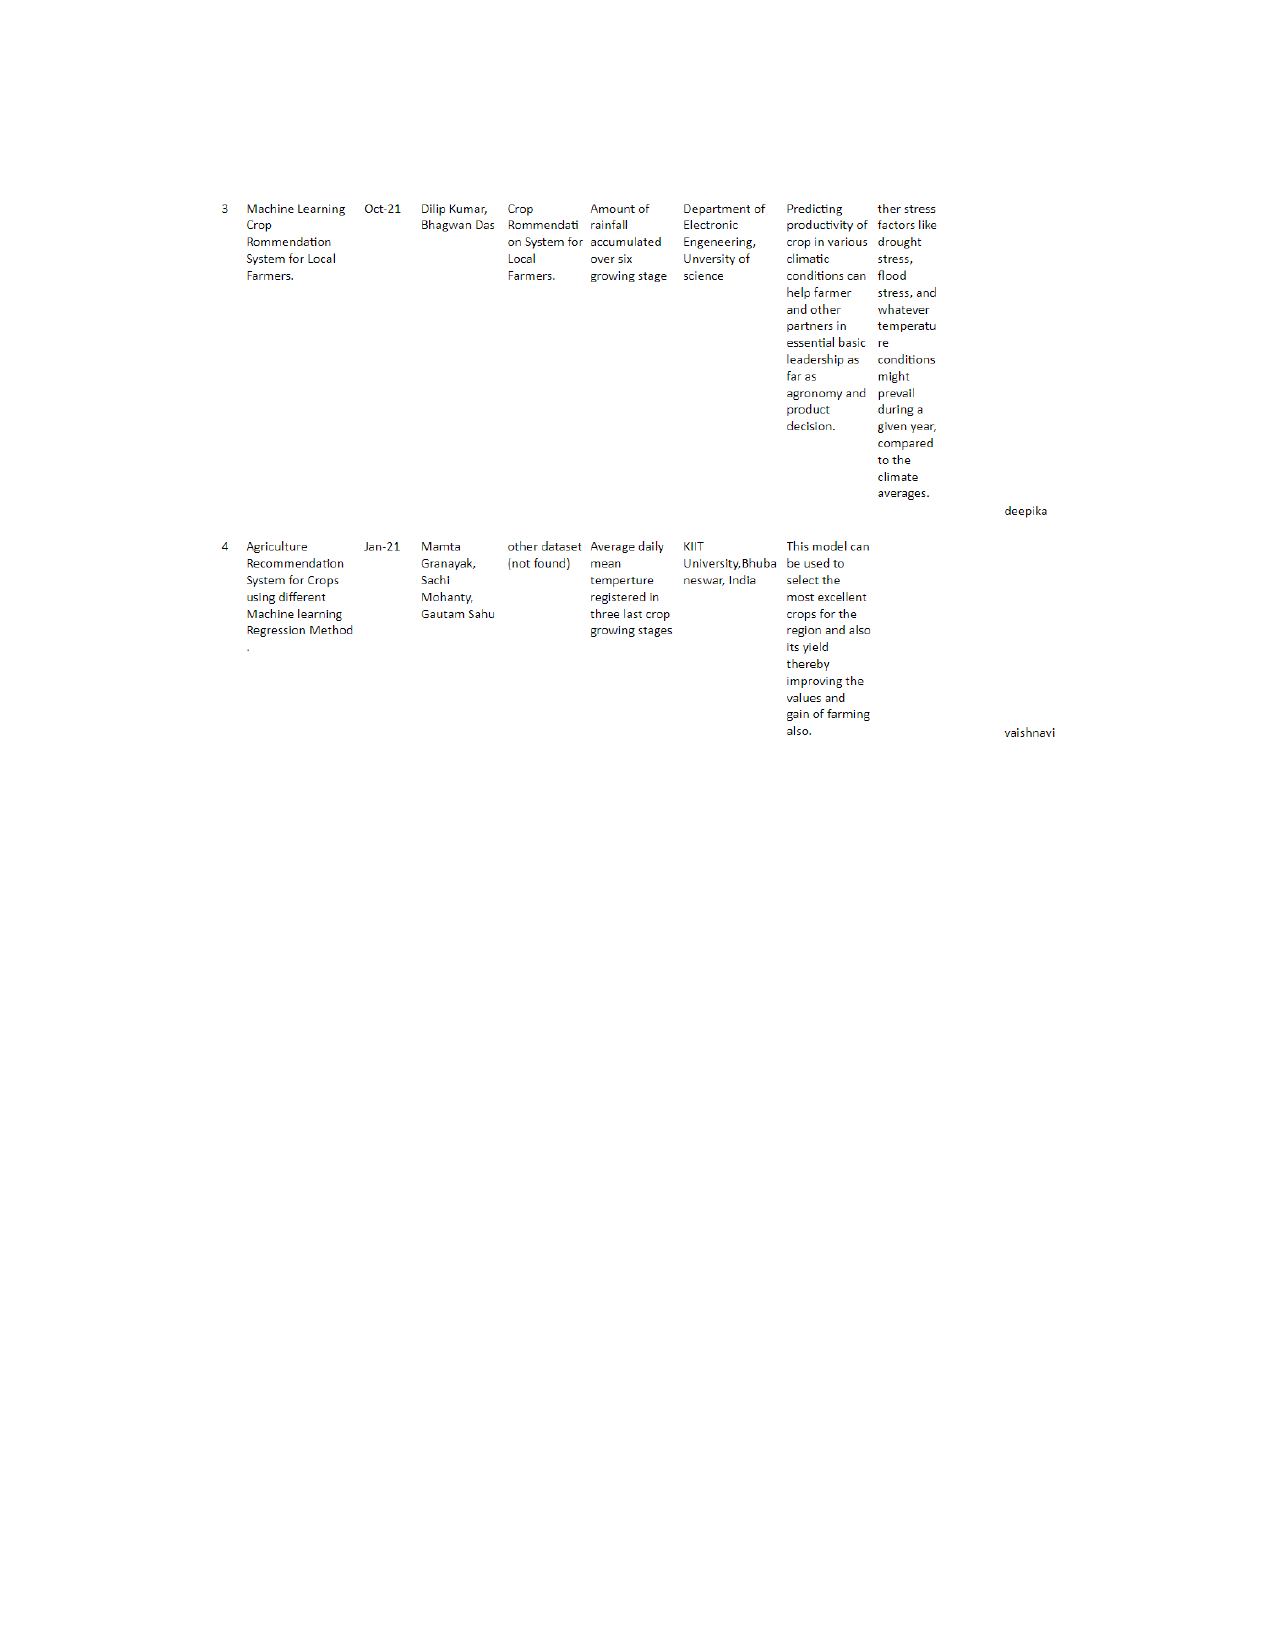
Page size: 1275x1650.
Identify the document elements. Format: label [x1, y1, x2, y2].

picture [150, 150, 1125, 859]
